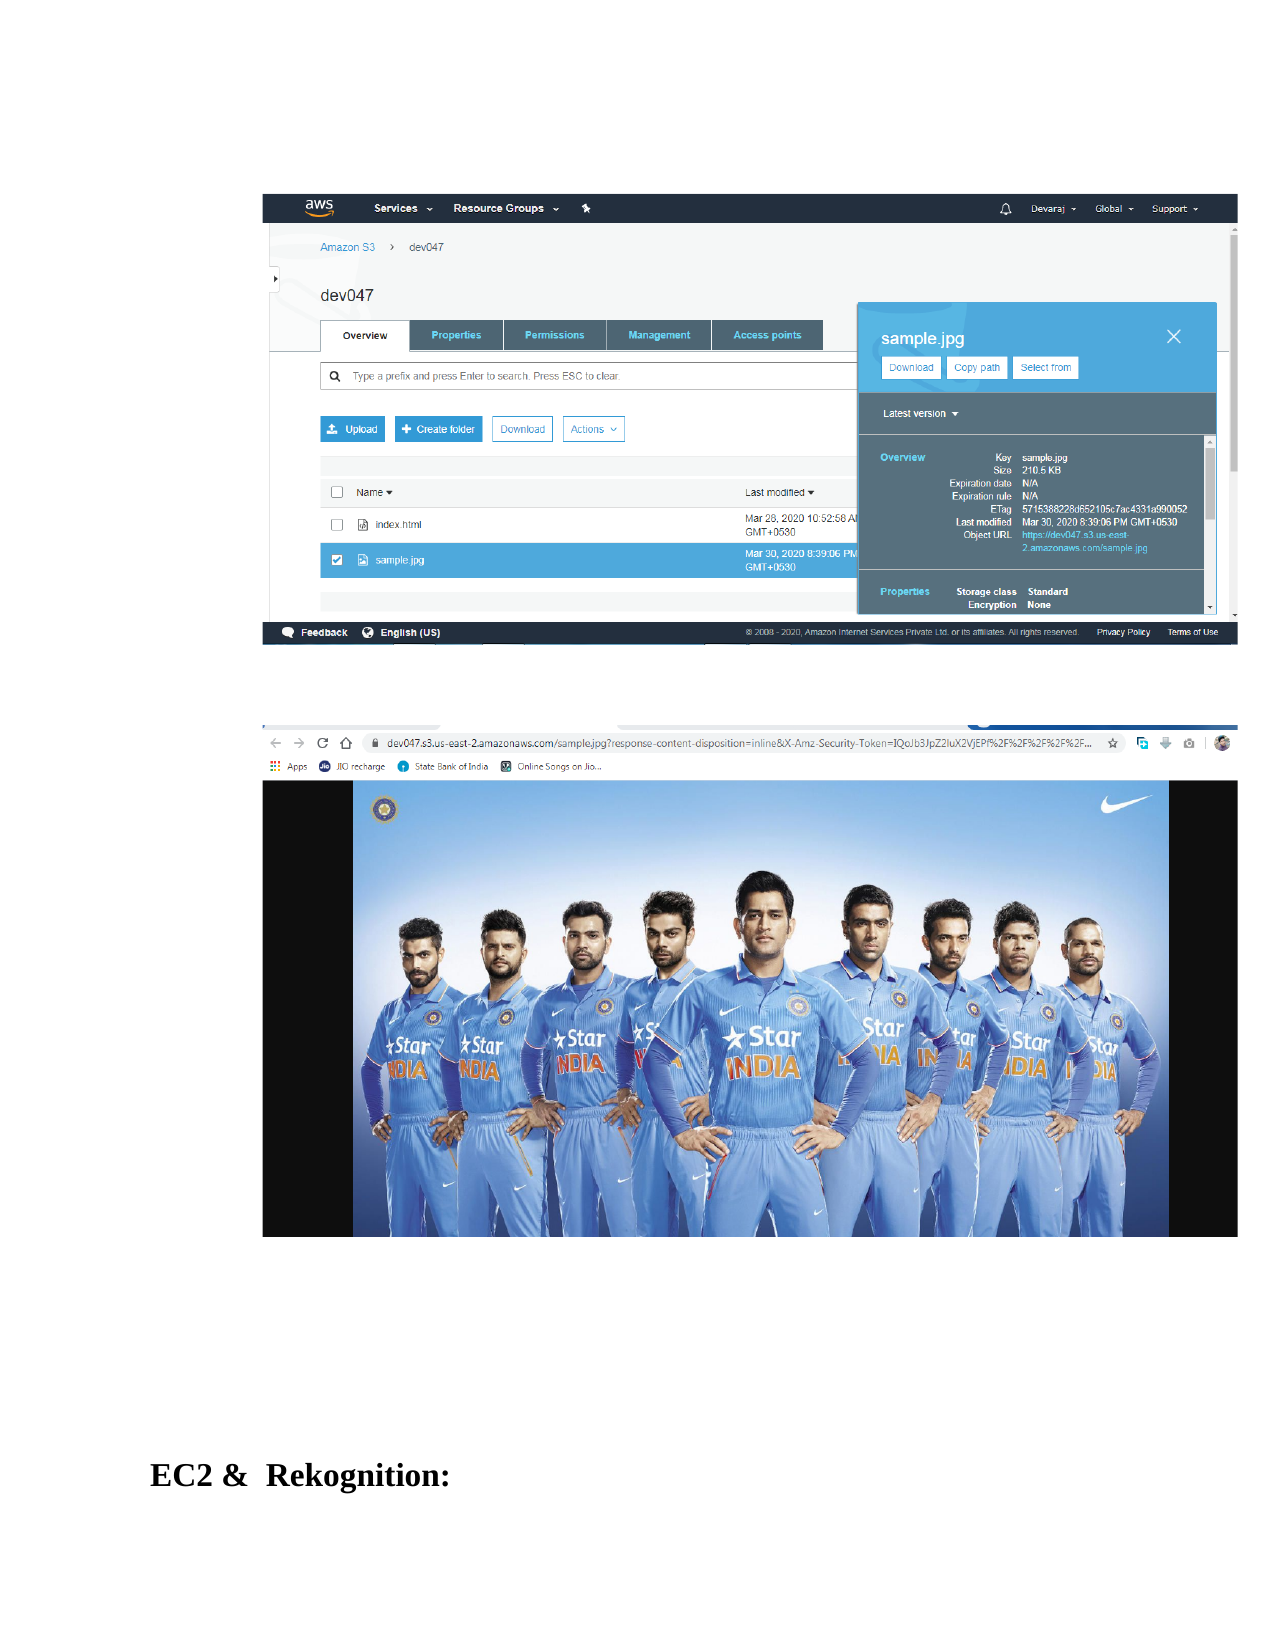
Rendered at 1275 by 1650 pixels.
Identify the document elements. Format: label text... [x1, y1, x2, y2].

text EC2 & Rekognition: [150, 1455, 1125, 1493]
picture [262, 188, 1238, 645]
picture [262, 725, 1238, 1237]
